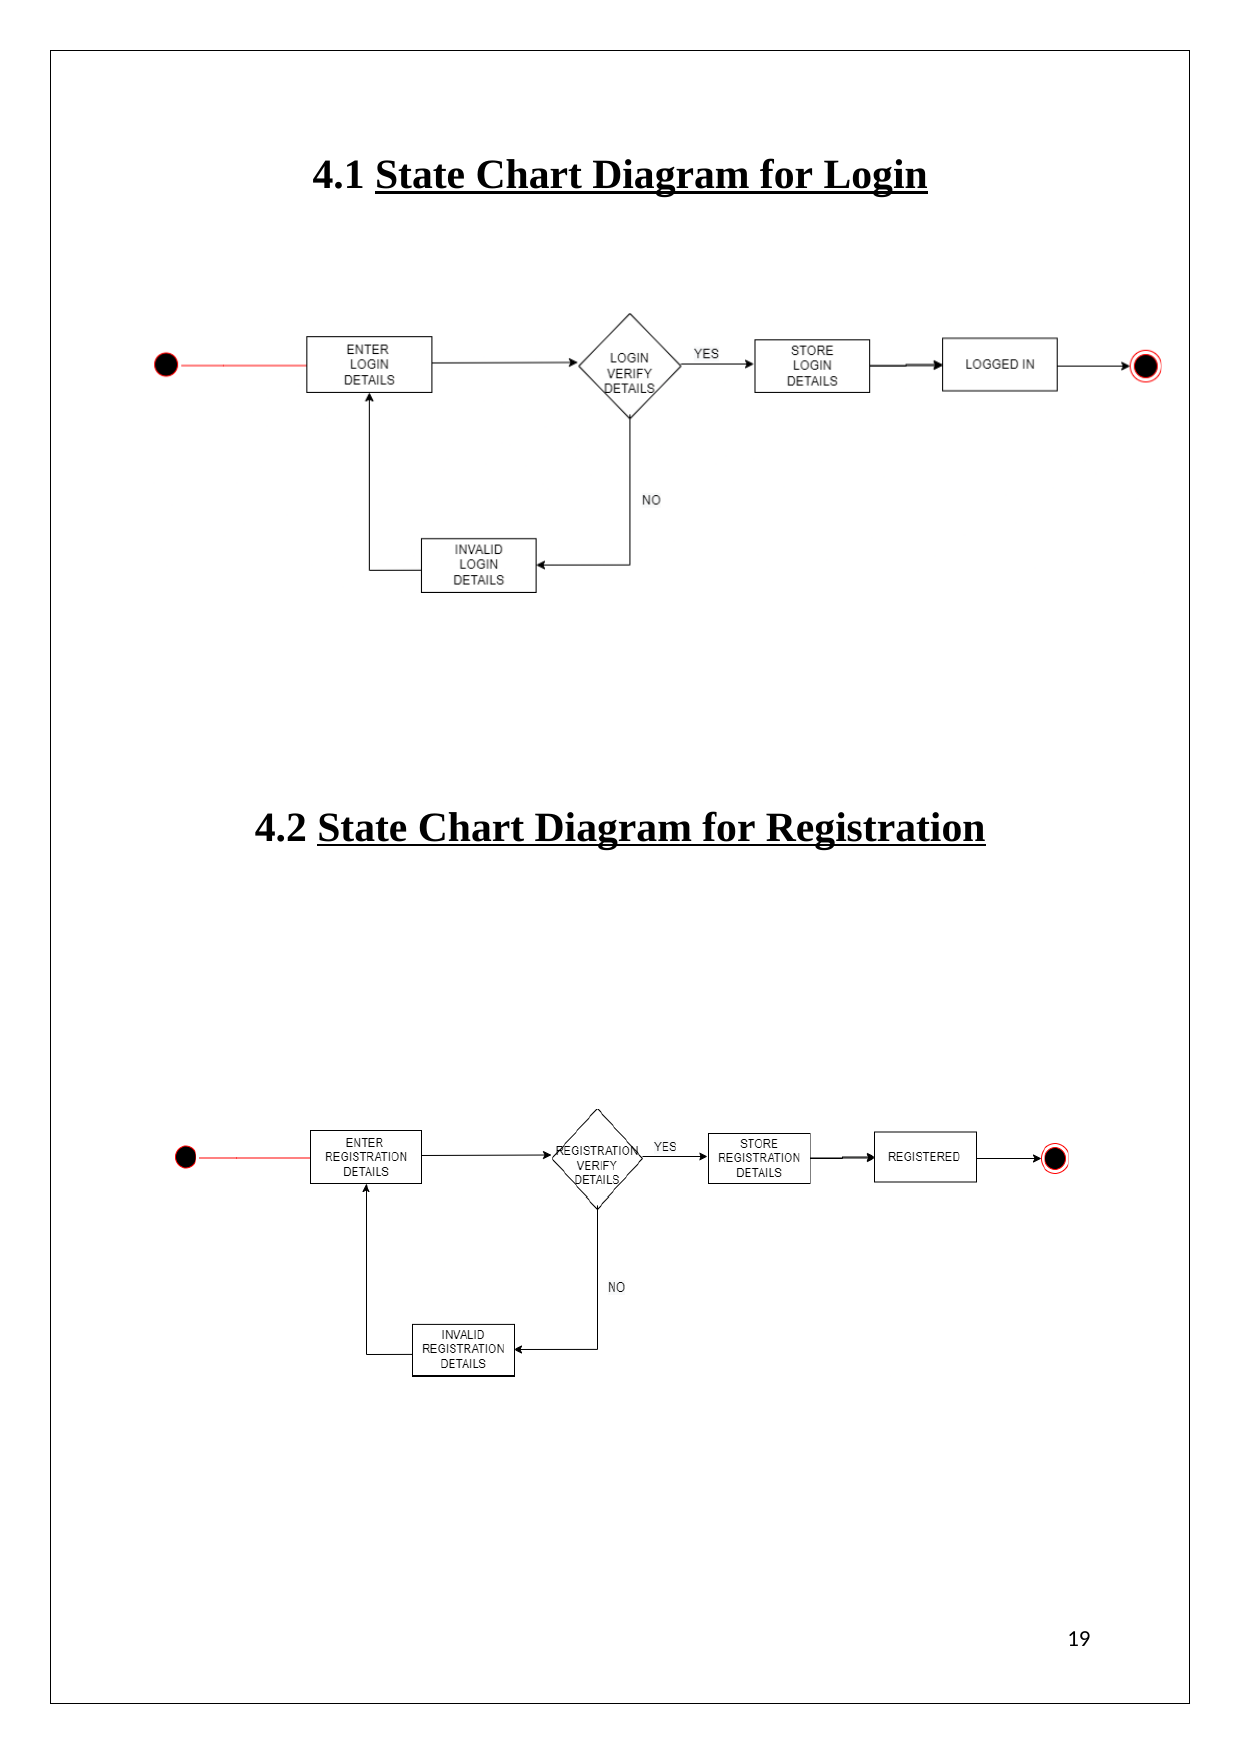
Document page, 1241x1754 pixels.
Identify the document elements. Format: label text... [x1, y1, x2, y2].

text 4.1 State Chart Diagram for Login [150, 150, 1090, 198]
picture [150, 313, 1162, 593]
picture [171, 1109, 1069, 1377]
text 4.2 State Chart Diagram for Registration [150, 802, 1090, 850]
